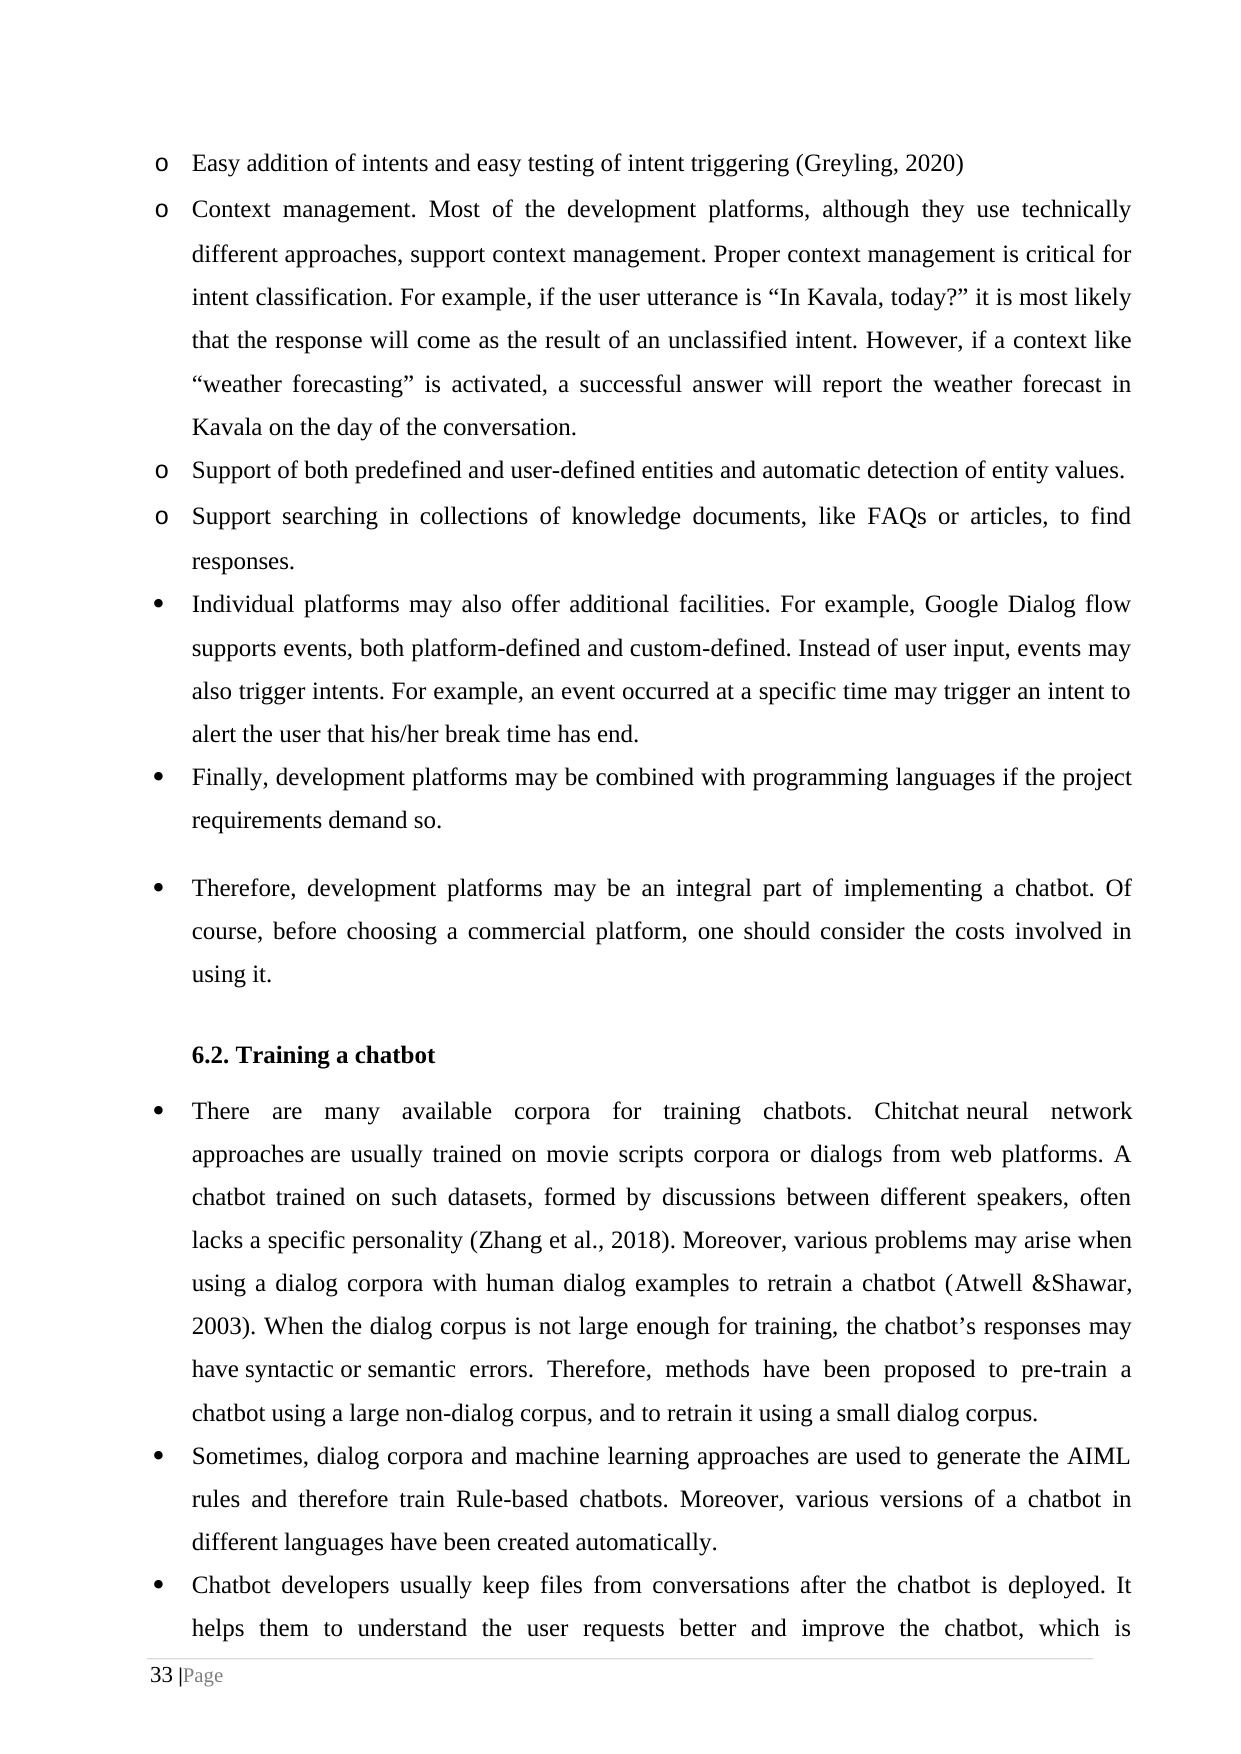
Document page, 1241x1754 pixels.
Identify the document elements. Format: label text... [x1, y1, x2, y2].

list Therefore, development platforms may be an integral part of implementing a chatbot. Of course, before choosing a commercial platform, one should consider the costs involved in using it. [154, 873, 1132, 988]
list Sometimes, dialog corpora and machine learning approaches are used to generate the AIML rules and therefore train Rule-based chatbots. Moreover, various versions of a chatbot in different languages have been created automatically. [154, 1441, 1132, 1556]
list Support of both predefined and user-defined entities and automatic detection of entity values. [154, 455, 1132, 486]
list Support searching in collections of knowledge documents, like FAQs or articles, to find responses. [154, 501, 1132, 575]
list Individual platforms may also offer additional facilities. For example, Google Dialog flow supports events, both platform-defined and custom-defined. Instead of user input, events may also trigger intents. For example, an event occurred at a specific time may trigger an intent to alert the user that his/her break time has end. [154, 589, 1132, 748]
list Context management. Most of the development platforms, although they use technically different approaches, support context management. Proper context management is critical for intent classification. For example, if the user utterance is “In Kavala, today?” it is most likely that the response will come as the result of an unclassified intent. However, if a context like “weather forecasting” is activated, a successful answer will report the weather forecast in Kavala on the day of the conversation. [154, 194, 1132, 441]
list Finally, development platforms may be combined with programming languages if the project requirements demand so. [154, 762, 1132, 834]
list Easy addition of intents and easy testing of intent triggering (Greyling, 2020) [154, 148, 1132, 179]
list There are many available corpora for training chatbots. Chitchat neural network approaches are usually trained on movie scripts corpora or dialogs from web platforms. A chatbot trained on such datasets, formed by discussions between different speakers, often lacks a specific personality (Zhang et al., 2018). Moreover, various problems may arise when using a dialog corpora with human dialog examples to retrain a chatbot (Atwell &Shawar, 2003). When the dialog corpus is not large enough for training, the chatbot’s responses may have syntactic or semantic errors. Therefore, methods have been proposed to pre-train a chatbot using a large non-dialog corpus, and to retrain it using a small dialog corpus. [154, 1096, 1132, 1426]
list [154, 1570, 1132, 1642]
subtitle 6.2. Training a chatbot [192, 1040, 1132, 1069]
